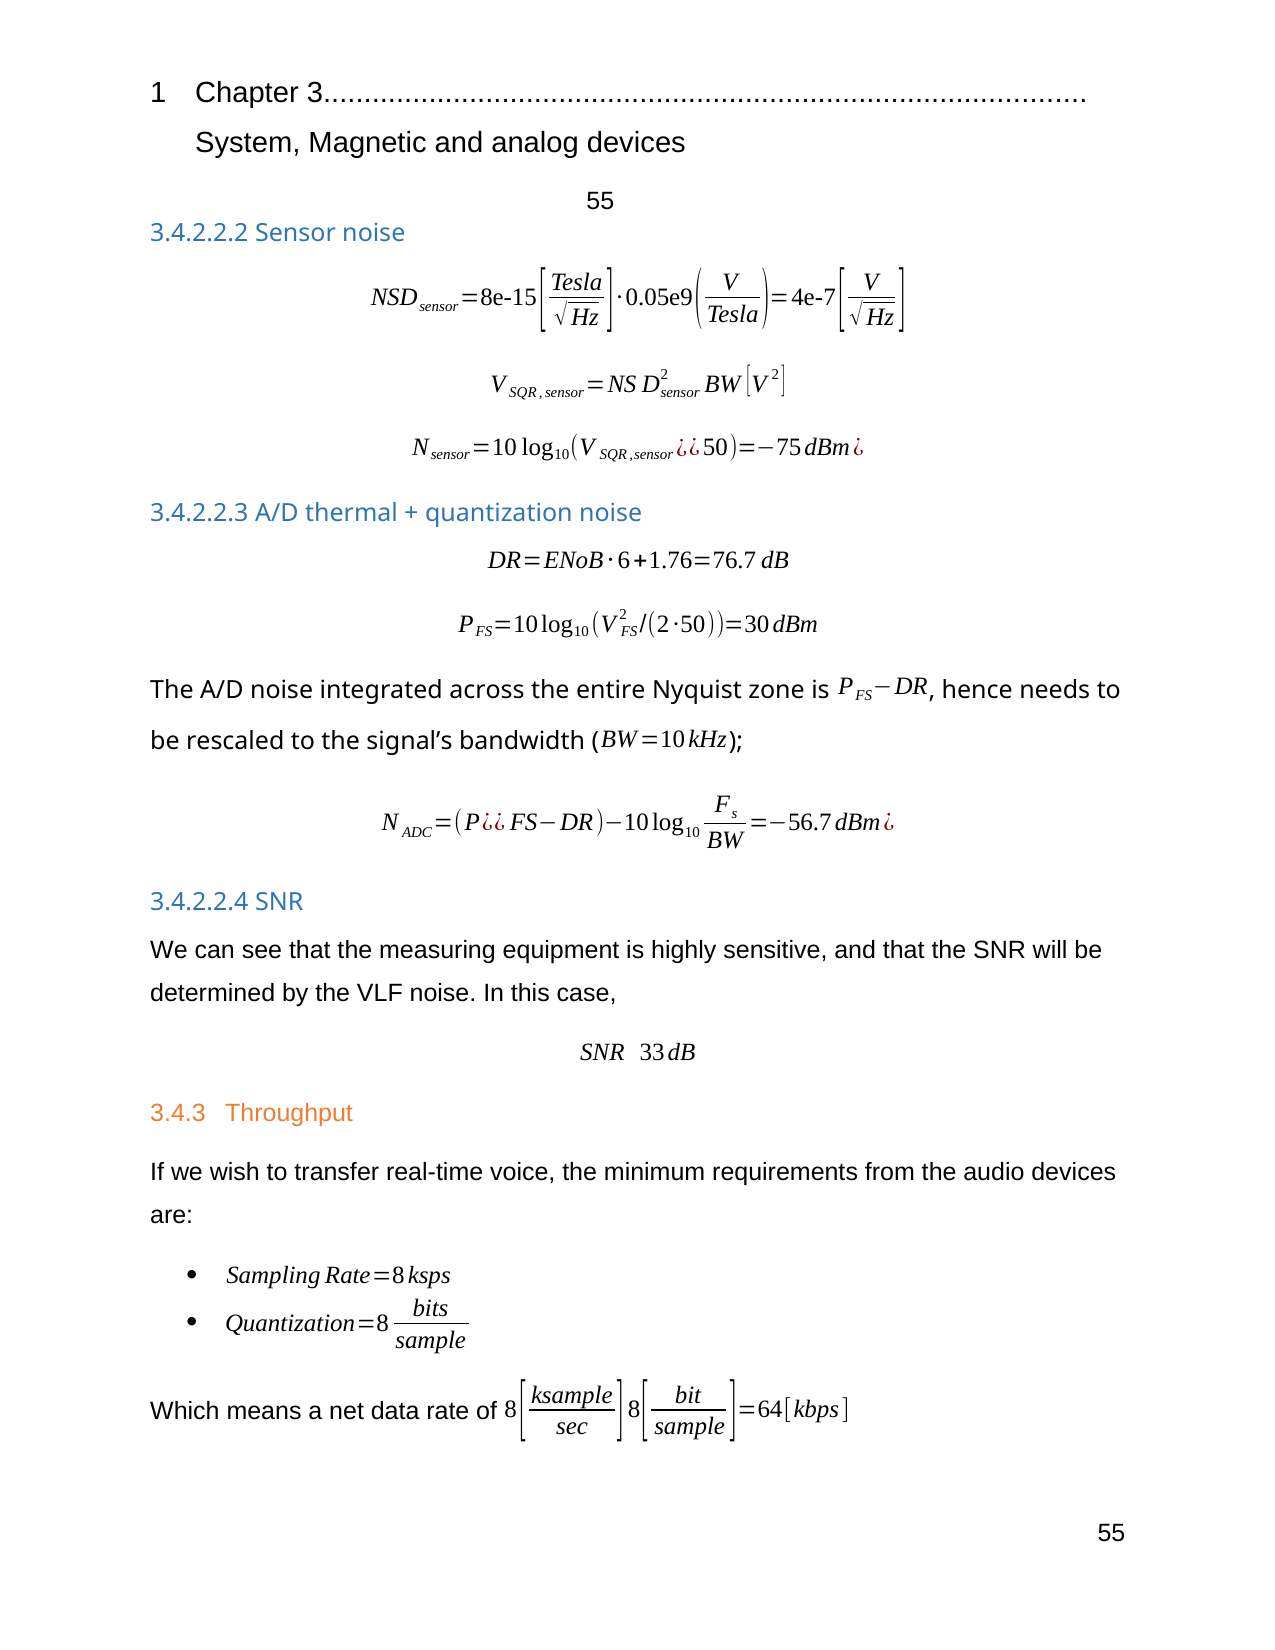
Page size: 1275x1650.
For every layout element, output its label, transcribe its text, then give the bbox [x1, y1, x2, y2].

subtitle Throughput [150, 1098, 1125, 1126]
text We can see that the measuring equipment is highly sensitive, and that the SNR will be determined by the VLF noise. In this case, [150, 935, 1125, 1007]
subtitle Sensor noise [150, 215, 1125, 249]
text If we wish to transfer real-time voice, the minimum requirements from the audio devices are: [150, 1157, 1125, 1229]
subtitle SNR [150, 884, 1125, 918]
subtitle A/D thermal + quantization noise [150, 494, 1125, 529]
text The A/D noise integrated across the entire Nyquist zone is , hence needs to be rescaled to the signal’s bandwidth (); [150, 671, 1125, 756]
text Which means a net data rate of [150, 1378, 1125, 1443]
